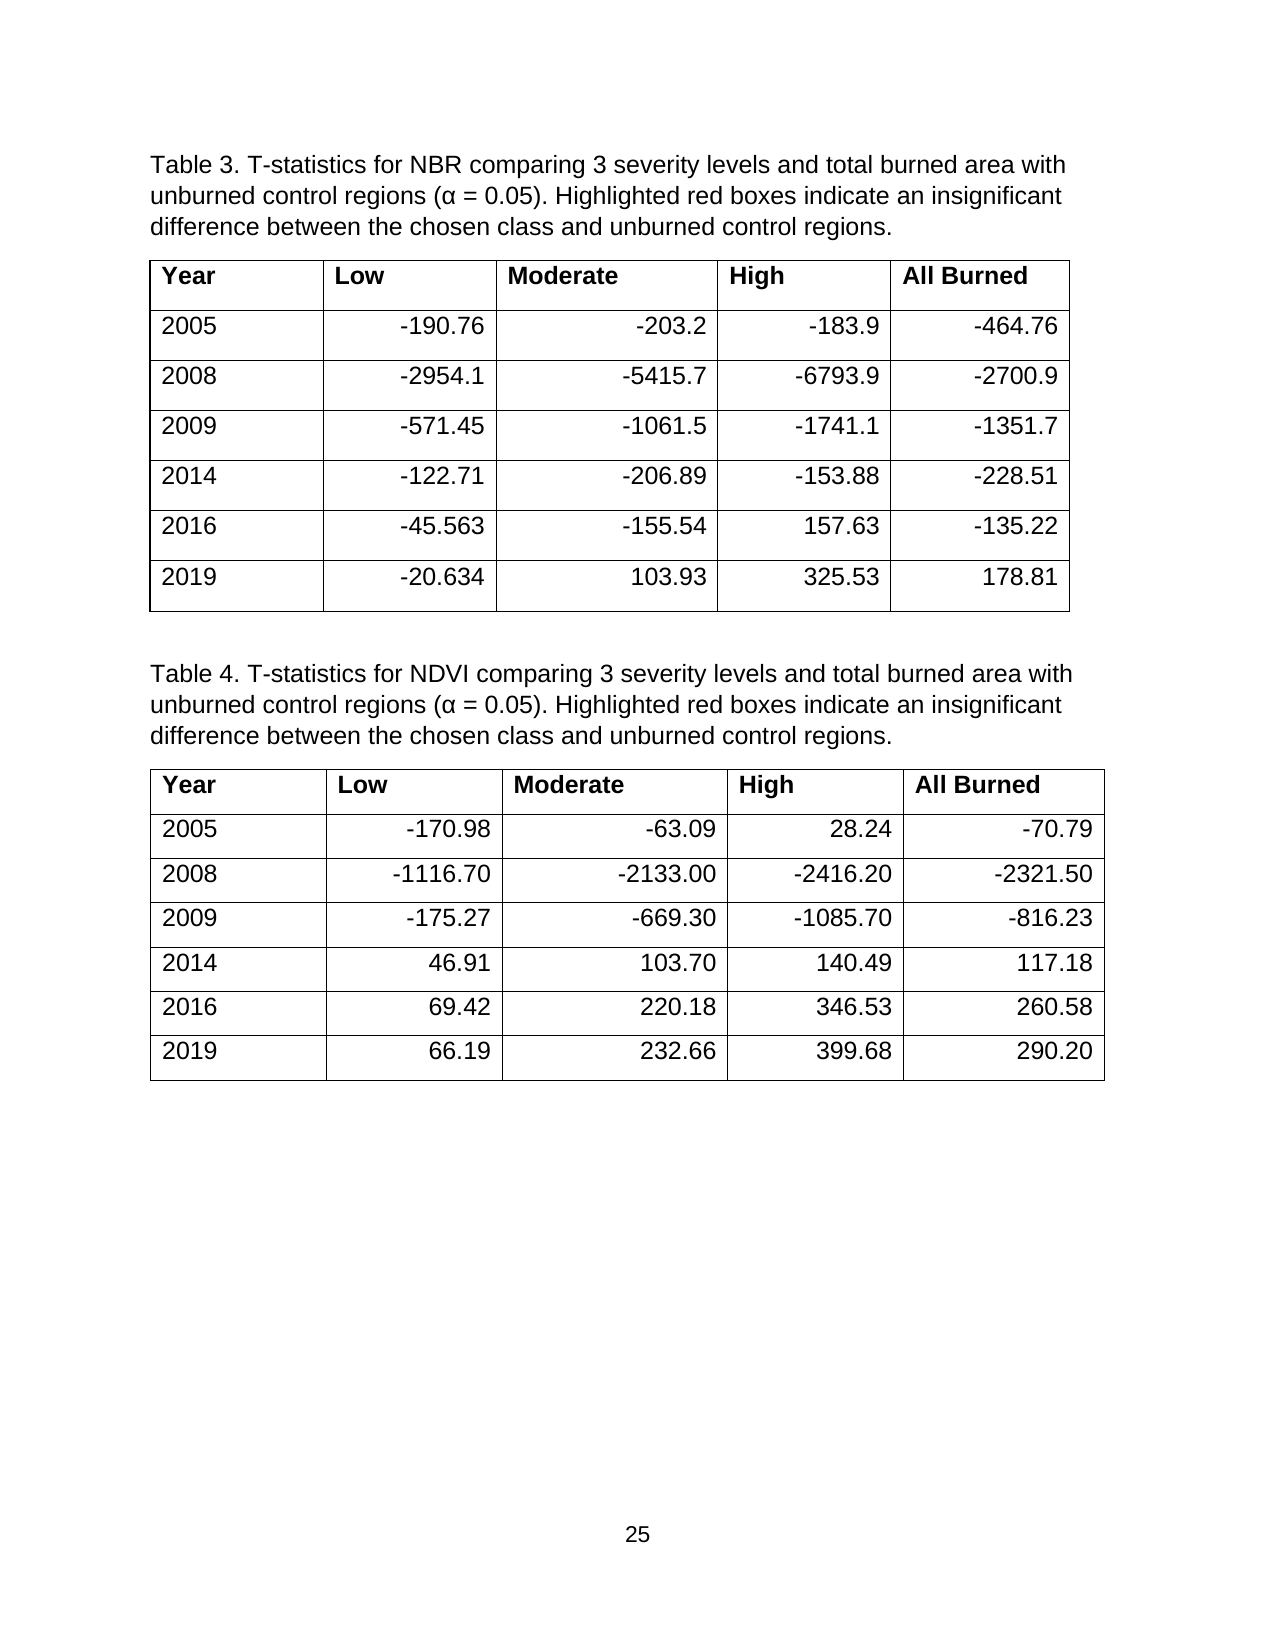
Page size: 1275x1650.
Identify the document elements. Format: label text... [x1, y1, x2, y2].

table_header Moderate [503, 770, 727, 813]
table_cell 260.58 [904, 992, 1104, 1035]
table_cell -45.563 [324, 511, 496, 560]
table_cell 2005 [151, 311, 323, 360]
table_cell 103.70 [503, 948, 727, 991]
table_cell 46.91 [327, 948, 502, 991]
table_cell -2321.50 [904, 859, 1104, 902]
table_cell -464.76 [891, 311, 1069, 360]
table_cell -175.27 [327, 903, 502, 947]
table_cell 157.63 [718, 511, 890, 560]
table_cell -70.79 [904, 815, 1104, 858]
table_cell 178.81 [891, 561, 1069, 611]
table_cell 2016 [151, 992, 326, 1035]
table_header All Burned [904, 770, 1104, 813]
table_cell -63.09 [503, 815, 727, 858]
table_header All Burned [891, 261, 1069, 310]
table_cell -206.89 [497, 461, 717, 510]
table_cell -669.30 [503, 903, 727, 947]
table_cell -135.22 [891, 511, 1069, 560]
table_cell 2014 [151, 461, 323, 510]
table_cell 2008 [151, 859, 326, 902]
text Table 3. T-statistics for NBR comparing 3 severity levels and total burned area with unburned control regions (α = 0.05). Highlighted red boxes indicate an insignificant difference between the chosen class and unburned control regions. [150, 150, 1125, 241]
table_cell 2008 [151, 361, 323, 410]
table_cell -190.76 [324, 311, 496, 360]
table_cell 66.19 [327, 1036, 502, 1080]
table_header Year [151, 261, 323, 310]
table_cell -1351.7 [891, 411, 1069, 460]
table_header Low [327, 770, 502, 813]
table_cell 117.18 [904, 948, 1104, 991]
table_cell -203.2 [497, 311, 717, 360]
text Table 4. T-statistics for NDVI comparing 3 severity levels and total burned area with unburned control regions (α = 0.05). Highlighted red boxes indicate an insignificant difference between the chosen class and unburned control regions. [150, 659, 1125, 750]
table_cell -170.98 [327, 815, 502, 858]
table_cell 28.24 [728, 815, 903, 858]
table_cell 2016 [151, 511, 323, 560]
table_cell 232.66 [503, 1036, 727, 1080]
table_cell -571.45 [324, 411, 496, 460]
table_cell -1116.70 [327, 859, 502, 902]
table_cell -183.9 [718, 311, 890, 360]
table_header Low [324, 261, 496, 310]
table_cell -155.54 [497, 511, 717, 560]
table_cell 220.18 [503, 992, 727, 1035]
table_cell 2009 [151, 903, 326, 947]
table_cell -816.23 [904, 903, 1104, 947]
table_cell 2005 [151, 815, 326, 858]
table_header Moderate [497, 261, 717, 310]
table_cell -228.51 [891, 461, 1069, 510]
table_cell 346.53 [728, 992, 903, 1035]
table_cell 290.20 [904, 1036, 1104, 1080]
table_header Year [151, 770, 326, 813]
table_cell -2700.9 [891, 361, 1069, 410]
table_cell -2133.00 [503, 859, 727, 902]
table_cell -122.71 [324, 461, 496, 510]
table_cell 2009 [151, 411, 323, 460]
table_cell 2014 [151, 948, 326, 991]
table_cell 2019 [151, 1036, 326, 1080]
table_cell 140.49 [728, 948, 903, 991]
table_cell -1085.70 [728, 903, 903, 947]
table_cell -1061.5 [497, 411, 717, 460]
table_cell -5415.7 [497, 361, 717, 410]
table_cell -1741.1 [718, 411, 890, 460]
table_cell -153.88 [718, 461, 890, 510]
table_cell -20.634 [324, 561, 496, 611]
table_cell 399.68 [728, 1036, 903, 1080]
table_cell 69.42 [327, 992, 502, 1035]
table_cell 325.53 [718, 561, 890, 611]
table_header High [718, 261, 890, 310]
table_header High [728, 770, 903, 813]
table_cell 2019 [151, 561, 323, 611]
table_cell -2416.20 [728, 859, 903, 902]
table_cell -2954.1 [324, 361, 496, 410]
table_cell -6793.9 [718, 361, 890, 410]
table_cell 103.93 [497, 561, 717, 611]
